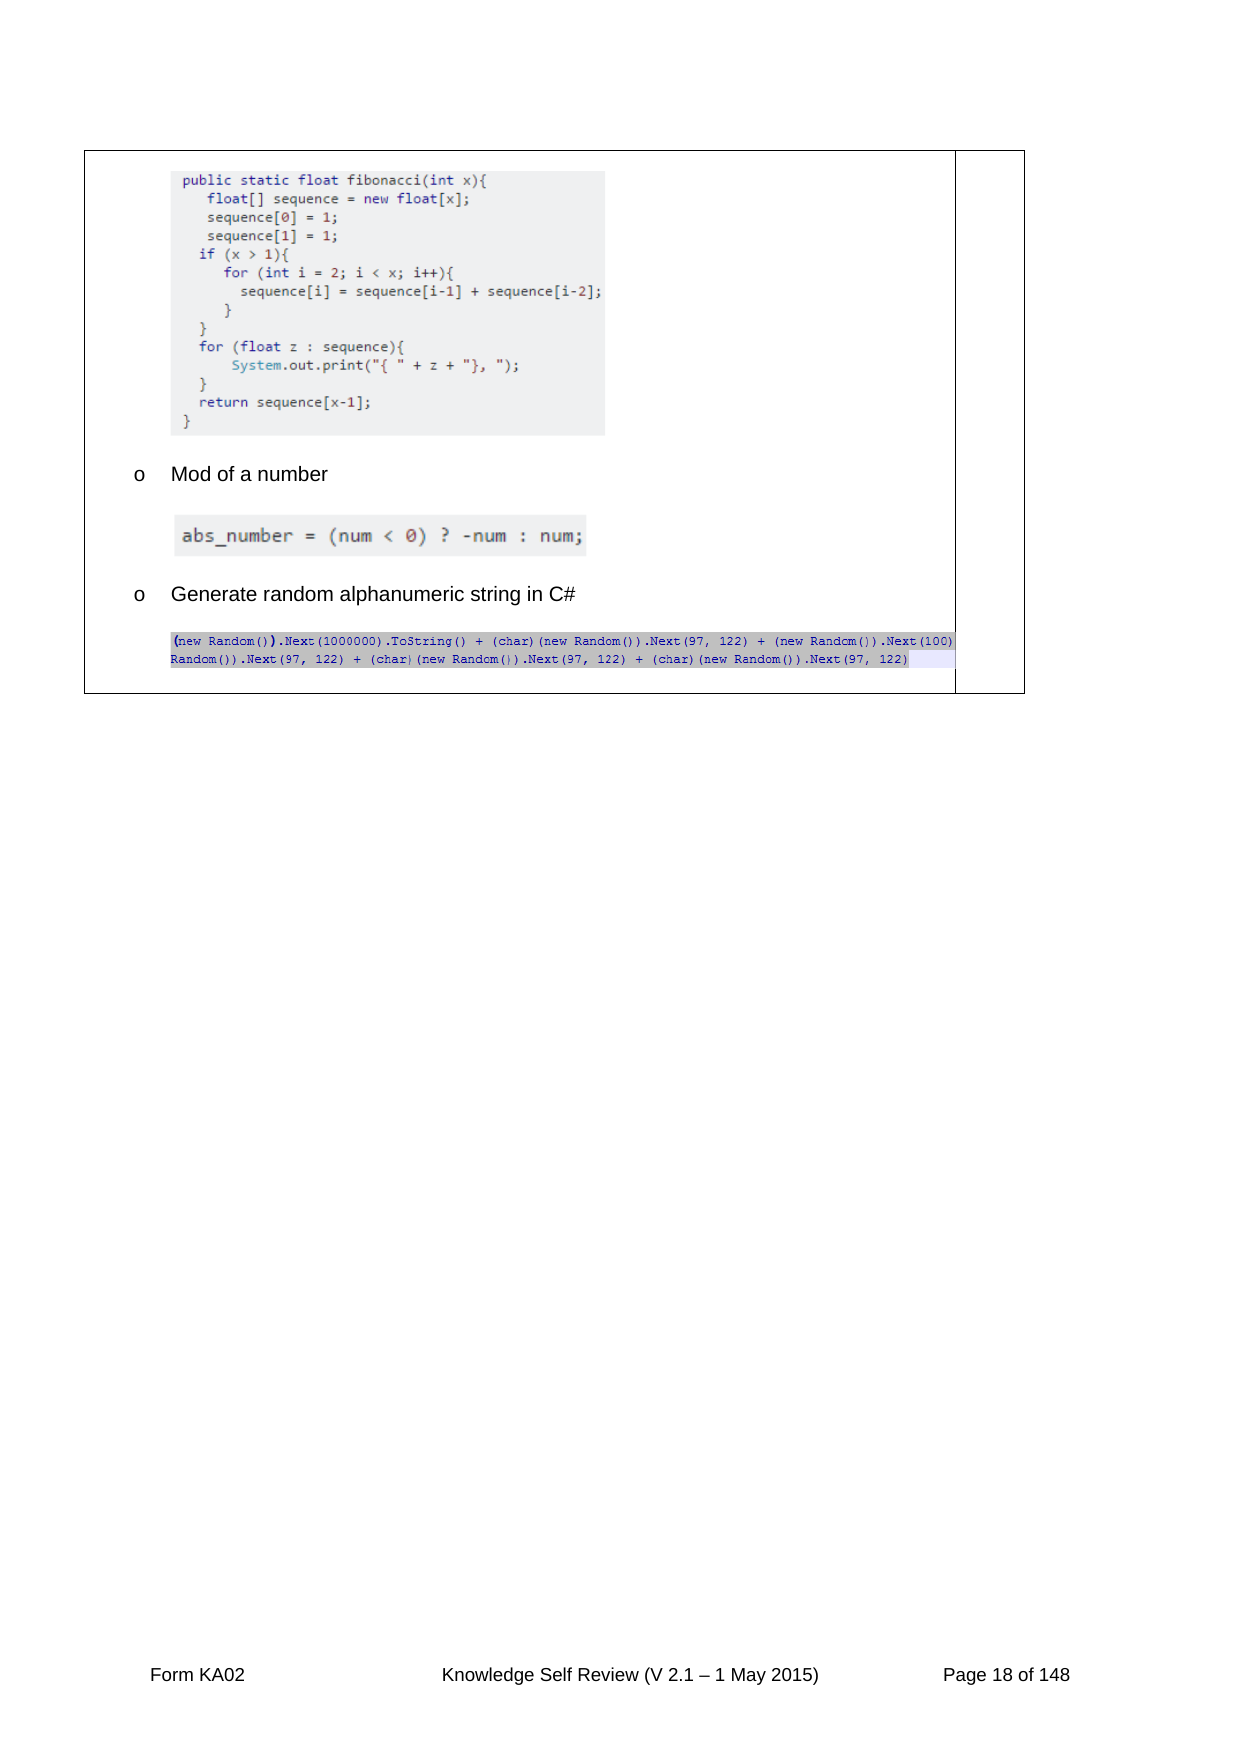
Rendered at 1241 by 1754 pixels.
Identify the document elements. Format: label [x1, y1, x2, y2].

table_cell [956, 151, 1024, 693]
picture [170, 632, 956, 669]
picture [170, 512, 587, 558]
table_cell [85, 151, 955, 693]
picture [170, 171, 605, 438]
